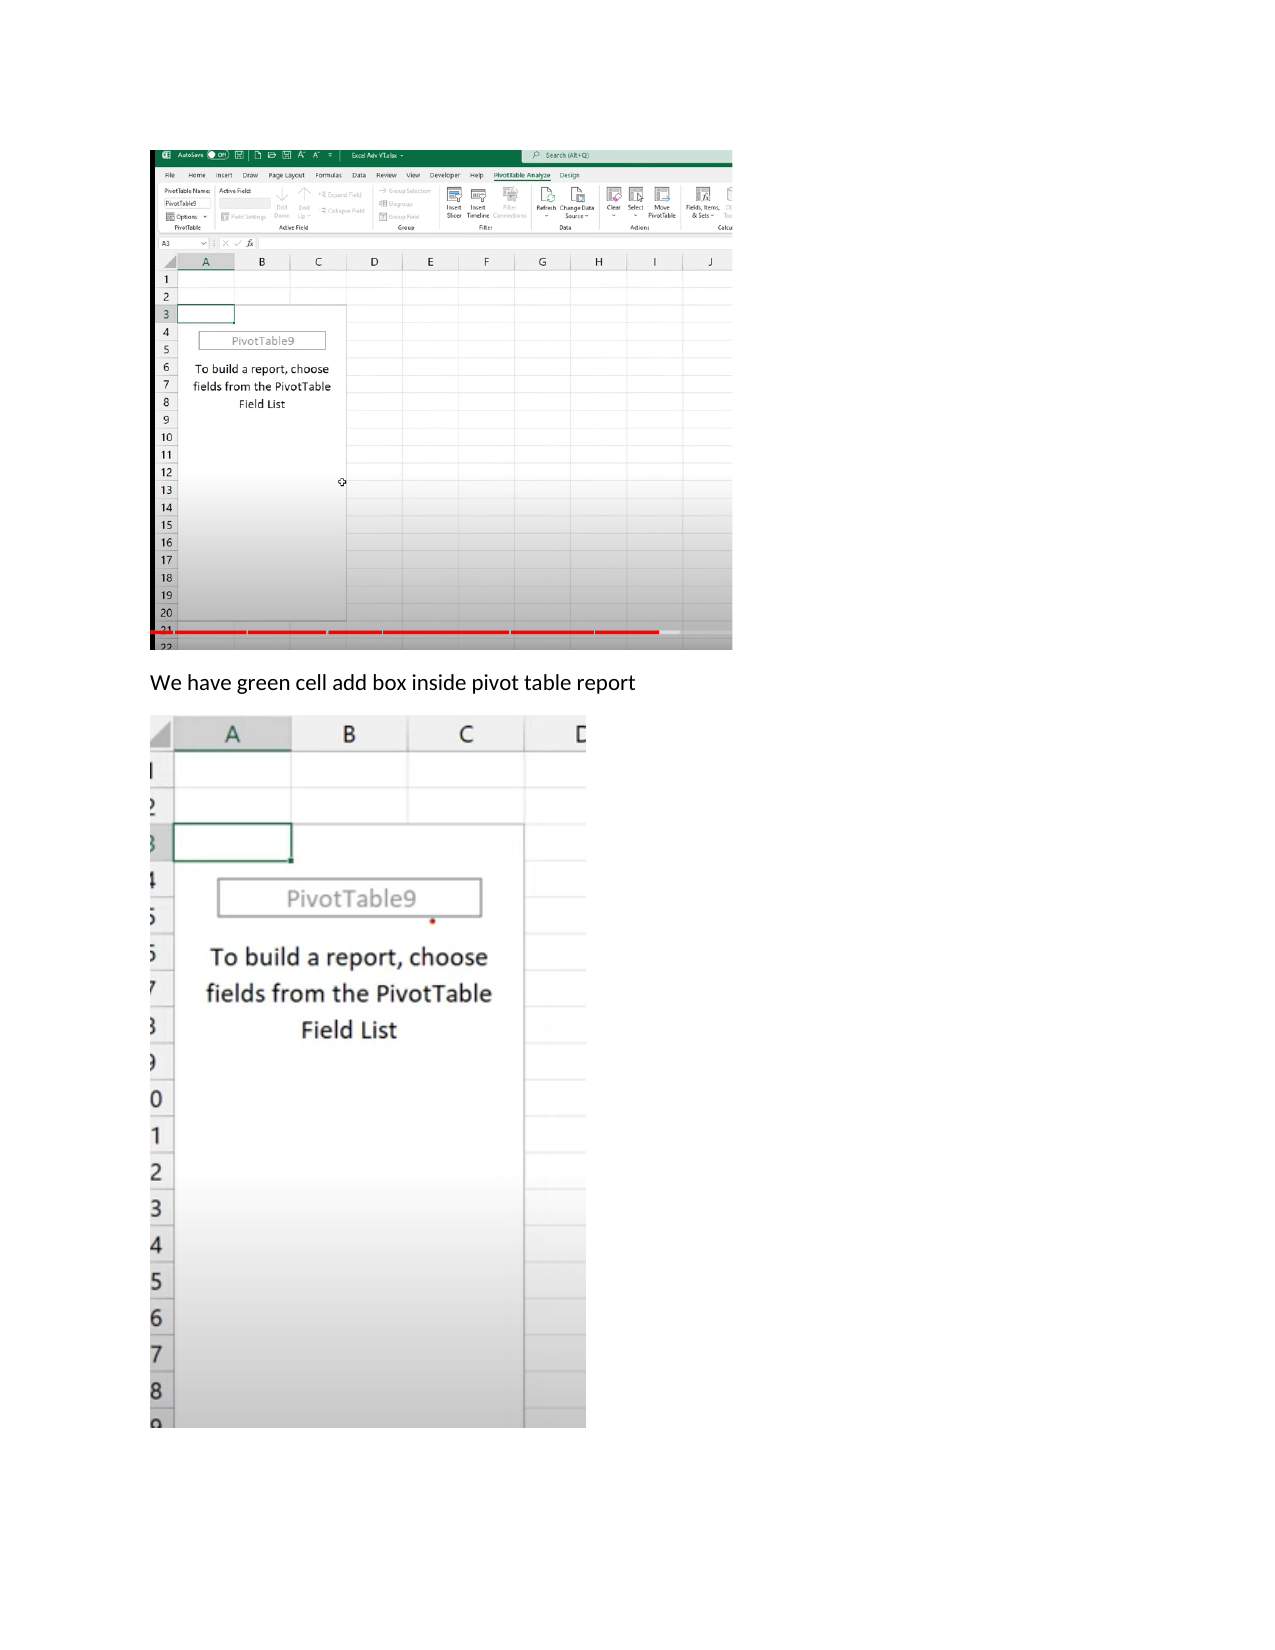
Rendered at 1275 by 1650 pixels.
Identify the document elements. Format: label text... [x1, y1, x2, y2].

picture [150, 150, 733, 650]
text We have green cell add box inside pivot table report [150, 668, 1125, 697]
picture [150, 715, 586, 1428]
